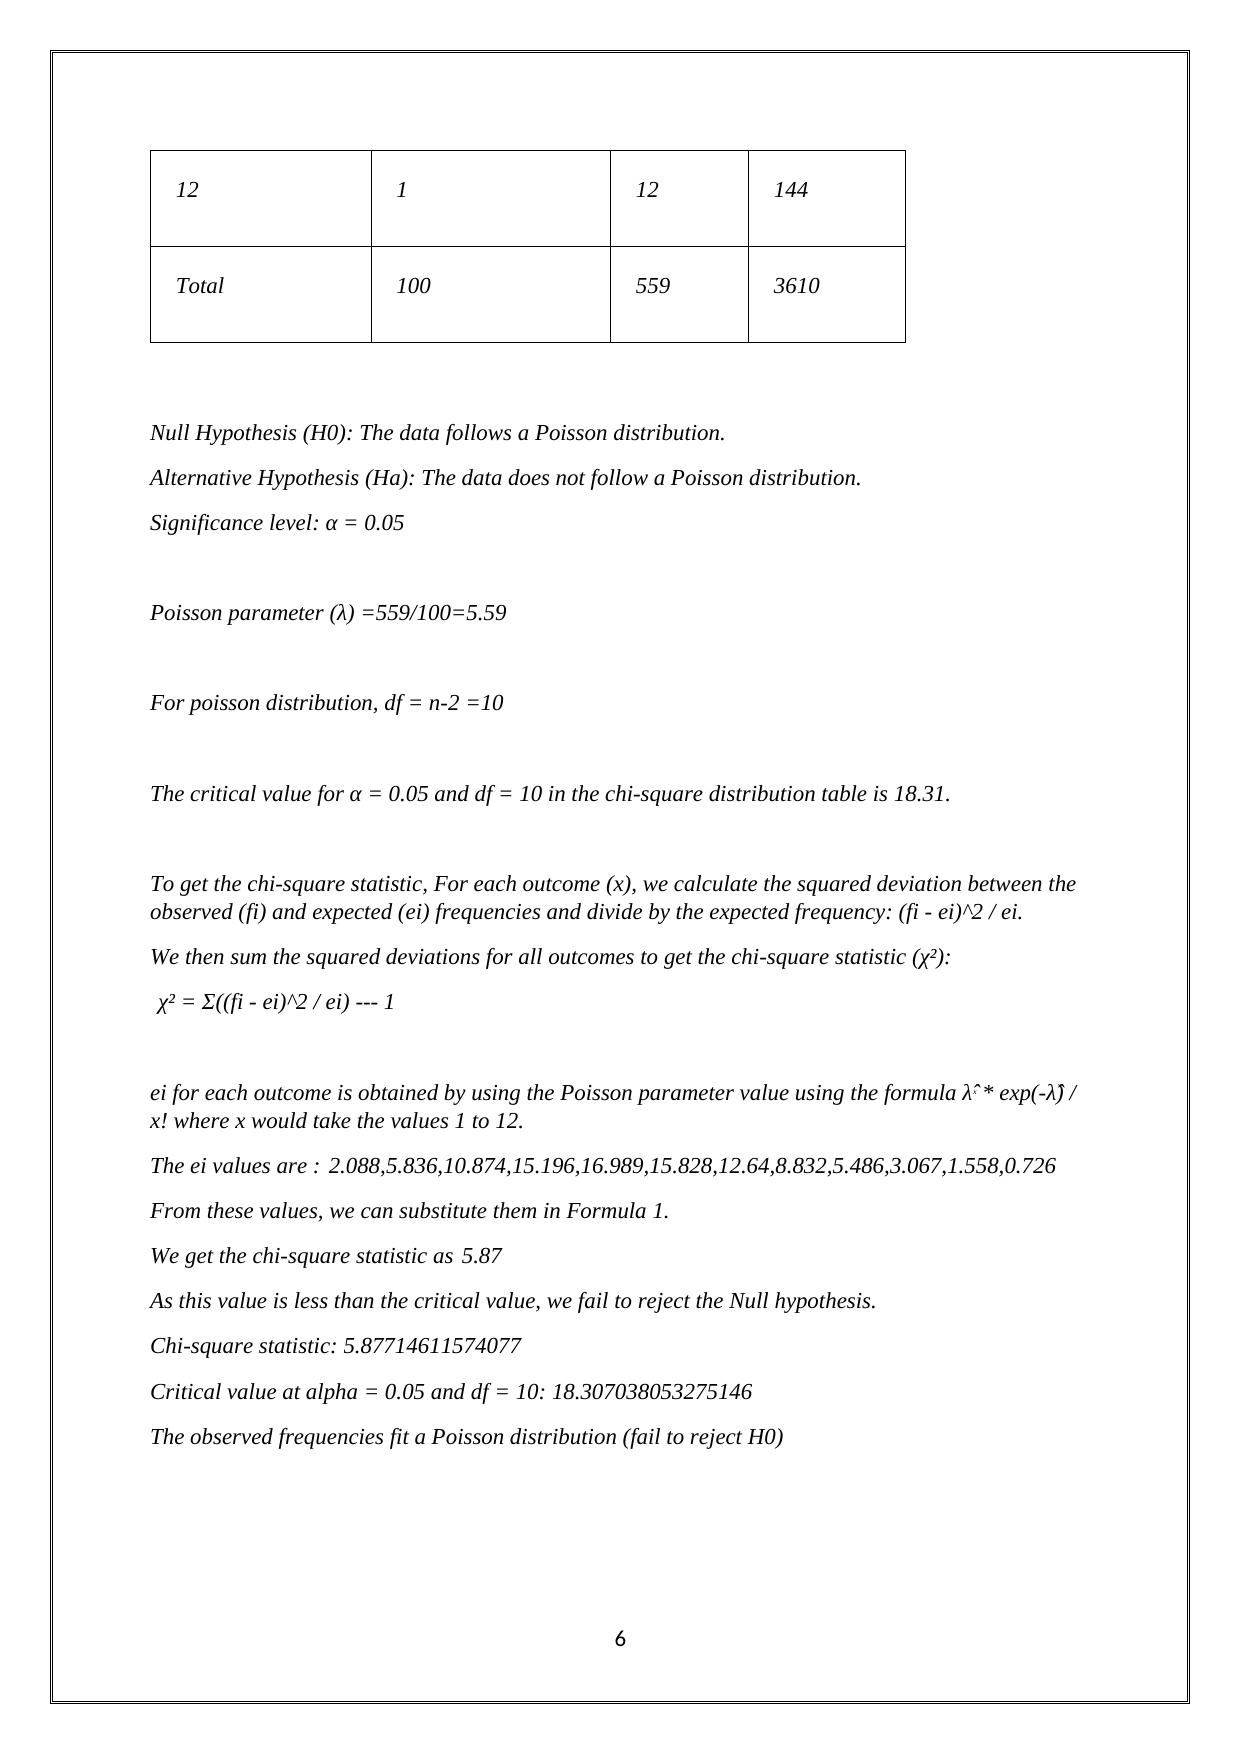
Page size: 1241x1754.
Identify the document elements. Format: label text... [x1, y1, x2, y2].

text χ² = Σ((fi - ei)^2 / ei) --- 1 [150, 988, 1090, 1015]
table_cell 3610 [749, 247, 905, 342]
table_cell 12 [611, 151, 748, 246]
text Null Hypothesis (H0): The data follows a Poisson distribution. [150, 419, 1090, 445]
text As this value is less than the critical value, we fail to reject the Null hypothesis. [150, 1287, 1090, 1314]
text The observed frequencies fit a Poisson distribution (fail to reject H0) [150, 1423, 1090, 1449]
text Poisson parameter (λ) =559/100=5.59 [150, 599, 1090, 626]
text To get the chi-square statistic, For each outcome (x), we calculate the squared deviation between the observed (fi) and expected (ei) frequencies and divide by the expected frequency: (fi - ei)^2 / ei. [150, 870, 1090, 924]
table_cell Total [151, 247, 371, 342]
table_cell 1 [372, 151, 610, 246]
text Alternative Hypothesis (Ha): The data does not follow a Poisson distribution. [150, 464, 1090, 490]
table_cell 559 [611, 247, 748, 342]
table_cell 144 [749, 151, 905, 246]
table_cell 12 [151, 151, 371, 246]
text The ei values are : 2.088,5.836,10.874,15.196,16.989,15.828,12.64,8.832,5.486,3.067,1.558,0.726 [150, 1152, 1090, 1178]
text From these values, we can substitute them in Formula 1. [150, 1197, 1090, 1224]
text Chi-square statistic: 5.87714611574077 [150, 1333, 1090, 1359]
text Critical value at alpha = 0.05 and df = 10: 18.307038053275146 [150, 1378, 1090, 1404]
text We then sum the squared deviations for all outcomes to get the chi-square statistic (χ²): [150, 943, 1090, 970]
text Significance level: α = 0.05 [150, 509, 1090, 535]
text For poisson distribution, df = n-2 =10 [150, 689, 1090, 716]
text ei for each outcome is obtained by using the Poisson parameter value using the formula λ̂x * exp(-λ̂) / x! where x would take the values 1 to 12. [150, 1079, 1090, 1133]
table_cell 100 [372, 247, 610, 342]
text The critical value for α = 0.05 and df = 10 in the chi-square distribution table is 18.31. [150, 779, 1090, 806]
text We get the chi-square statistic as 5.87 [150, 1242, 1090, 1269]
